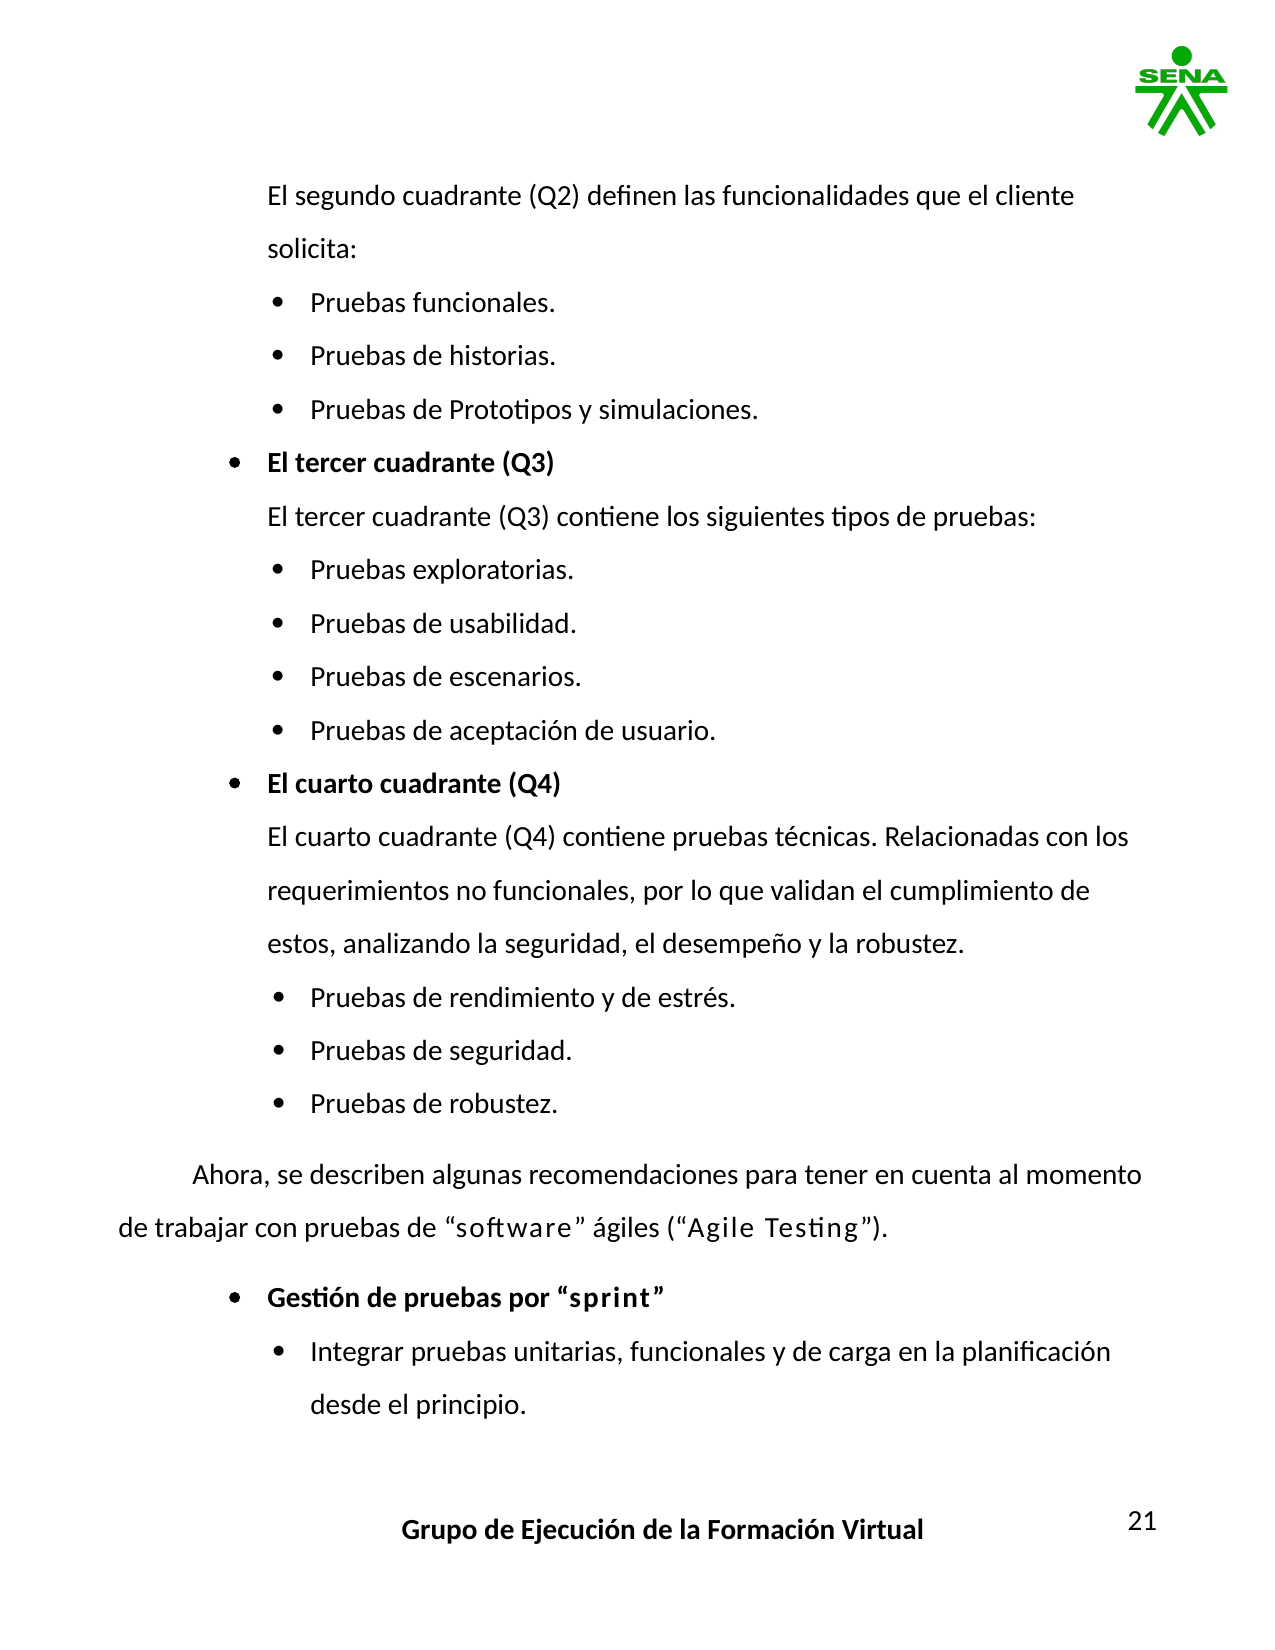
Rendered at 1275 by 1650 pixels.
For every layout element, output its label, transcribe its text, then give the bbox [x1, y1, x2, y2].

list El tercer cuadrante (Q3) contiene los siguientes tipos de pruebas: [267, 498, 1157, 533]
list Pruebas funcionales. [273, 284, 1157, 320]
list Pruebas de usabilidad. [273, 605, 1157, 640]
list Pruebas exploratorias. [273, 551, 1157, 587]
text Ahora, se describen algunas recomendaciones para tener en cuenta al momento de trabajar con pruebas de “software” ágiles (“Agile Testing”). [118, 1156, 1157, 1245]
list Gestión de pruebas por “sprint” [229, 1279, 1157, 1315]
picture [1135, 46, 1228, 136]
list Pruebas de rendimiento y de estrés. [274, 979, 1157, 1014]
list Pruebas de historias. [273, 337, 1157, 373]
list El cuarto cuadrante (Q4) [229, 765, 1157, 801]
list Pruebas de escenarios. [273, 658, 1157, 694]
list El tercer cuadrante (Q3) [229, 444, 1157, 480]
list Pruebas de Prototipos y simulaciones. [273, 391, 1157, 427]
list Pruebas de aceptación de usuario. [273, 712, 1157, 747]
list El segundo cuadrante (Q2) definen las funcionalidades que el cliente solicita: [267, 177, 1157, 266]
list Pruebas de robustez. [274, 1086, 1157, 1121]
list Pruebas de seguridad. [274, 1032, 1157, 1068]
list El cuarto cuadrante (Q4) contiene pruebas técnicas. Relacionadas con los requerimientos no funcionales, por lo que validan el cumplimiento de estos, analizando la seguridad, el desempeño y la robustez. [267, 818, 1157, 961]
list Integrar pruebas unitarias, funcionales y de carga en la planificación desde el principio. [274, 1333, 1157, 1422]
